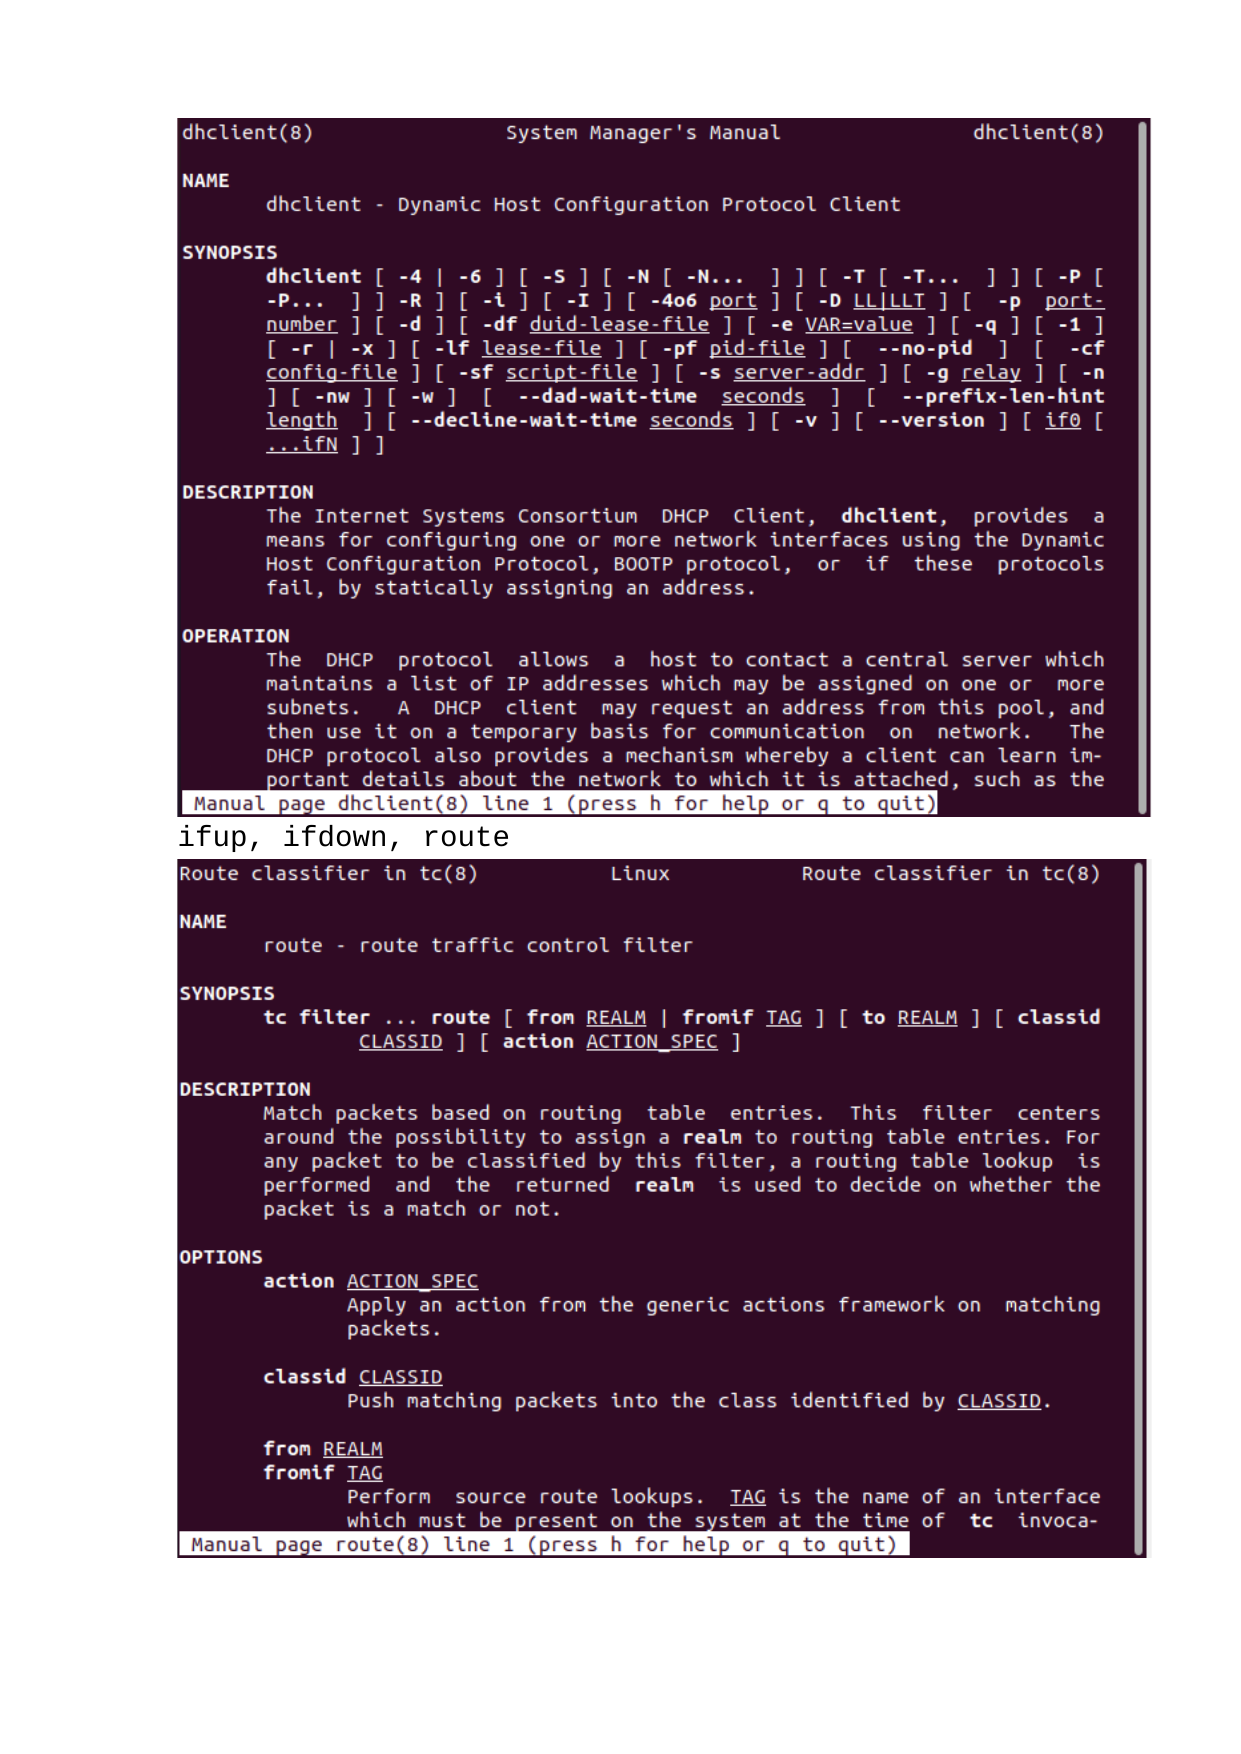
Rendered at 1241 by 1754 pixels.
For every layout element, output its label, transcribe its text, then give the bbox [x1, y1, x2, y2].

picture [177, 859, 1152, 1558]
picture [177, 118, 1152, 817]
text ifconfig, ping traceroute host iwconfig dhclient ifup, ifdown, route [177, 817, 1152, 859]
